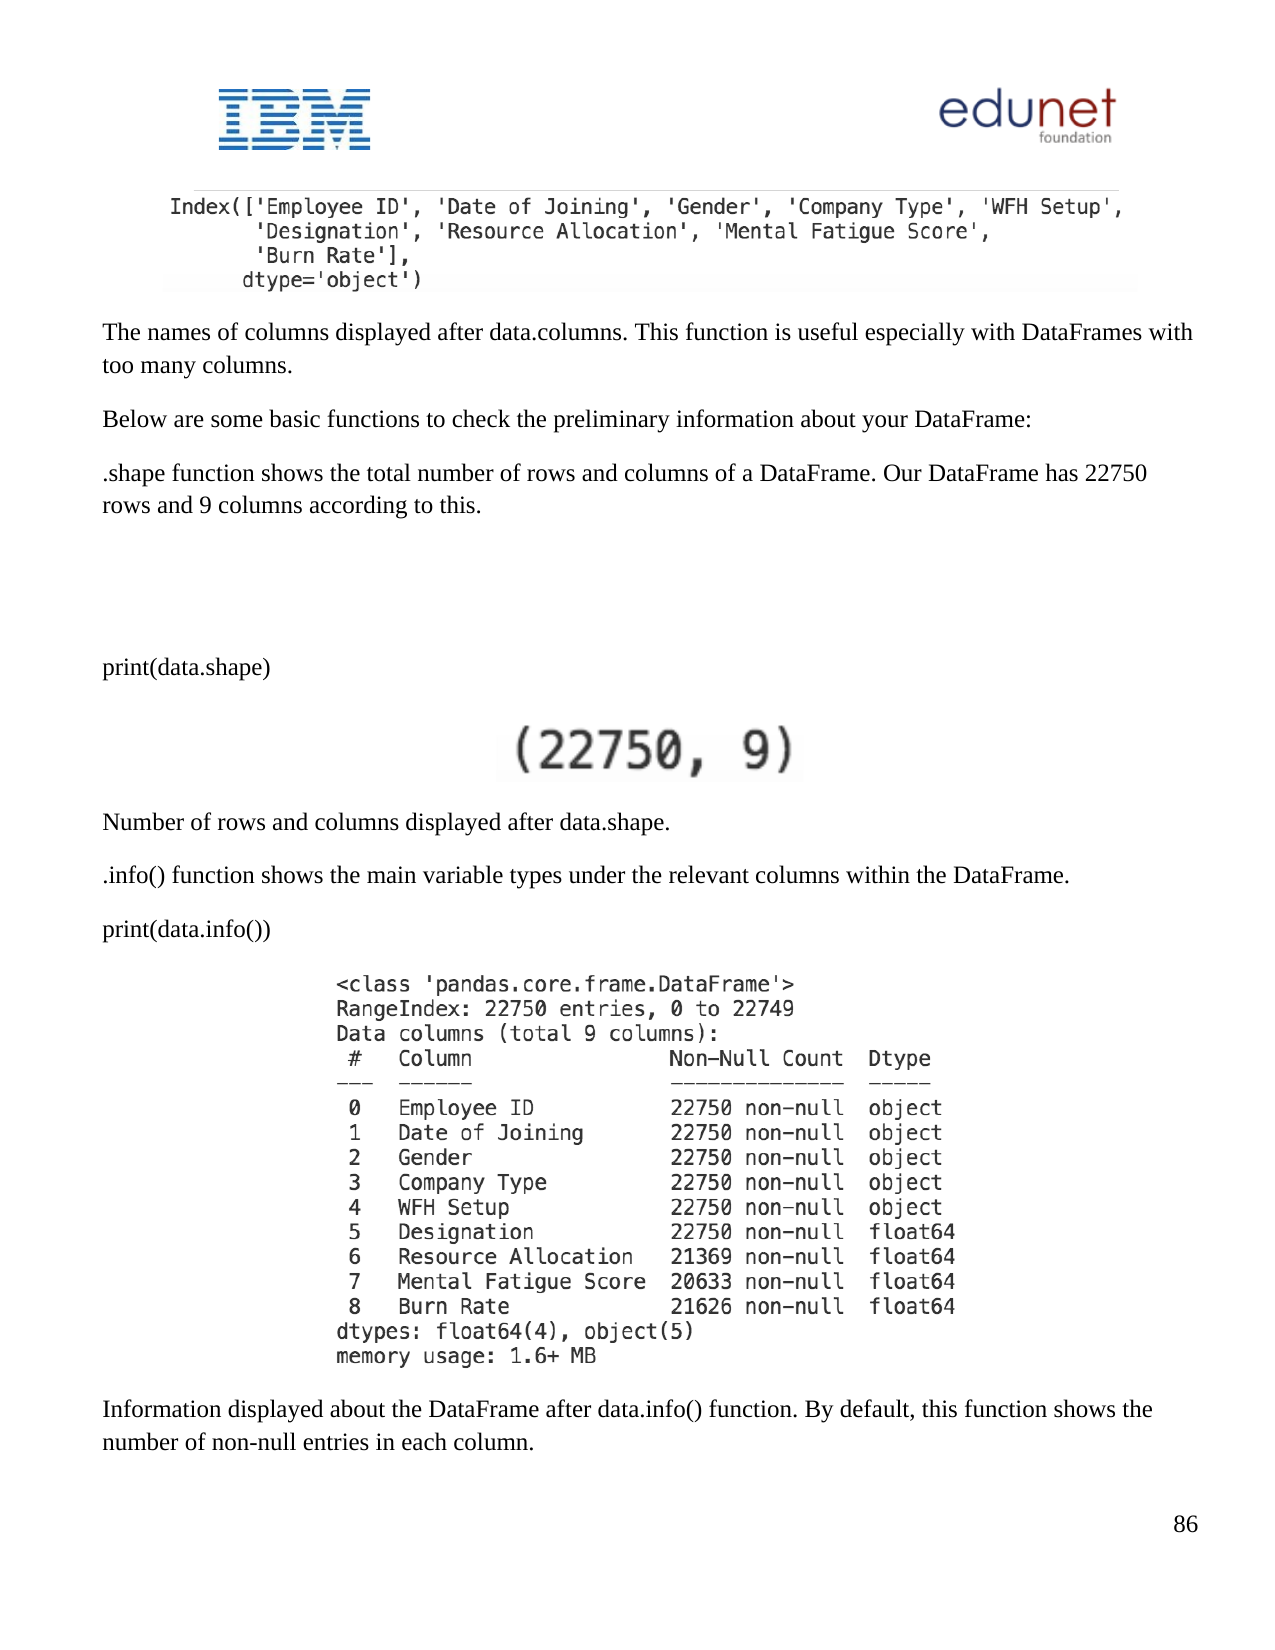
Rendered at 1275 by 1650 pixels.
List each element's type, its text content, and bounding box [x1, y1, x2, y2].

picture [937, 78, 1121, 150]
picture [496, 706, 804, 782]
text Below are some basic functions to check the preliminary information about your DataFrame: [102, 404, 1198, 432]
text Number of rows and columns displayed after data.shape. [102, 807, 1198, 835]
text Information displayed about the DataFrame after data.info() function. By default, this function shows the number of non-null entries in each column. [102, 1394, 1198, 1456]
text .info() function shows the main variable types under the relevant columns within the DataFrame. [102, 861, 1198, 889]
picture [162, 191, 1138, 292]
text The names of columns displayed after data.columns. This function is useful especially with DataFrames with too many columns. [102, 317, 1198, 379]
text .shape function shows the total number of rows and columns of a DataFrame. Our DataFrame has 22750 rows and 9 columns according to this. [102, 458, 1198, 519]
picture [325, 968, 976, 1370]
picture [218, 89, 371, 150]
text print(data.shape) [102, 652, 1198, 681]
text print(data.info()) [102, 914, 1198, 943]
